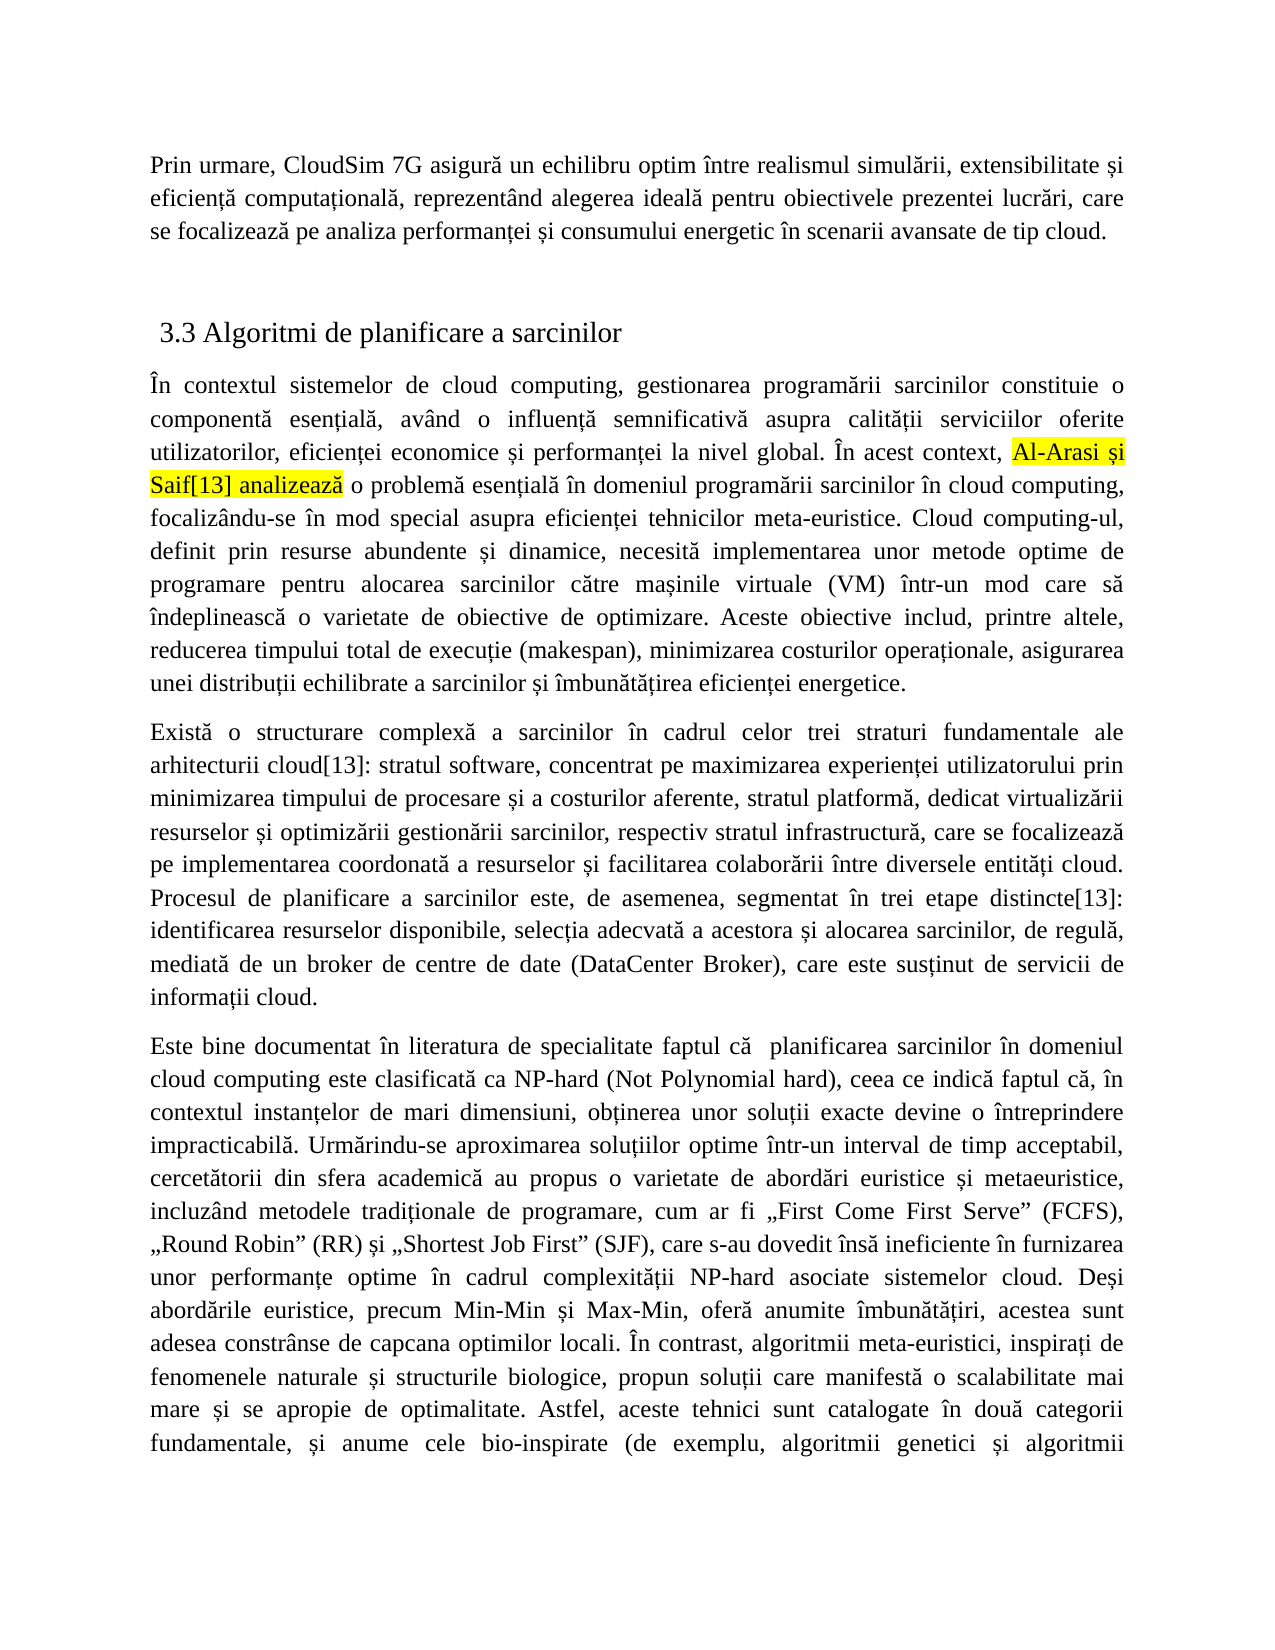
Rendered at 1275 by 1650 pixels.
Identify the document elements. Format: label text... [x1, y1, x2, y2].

list Algoritmi de planificare a sarcinilor [159, 315, 1125, 349]
text În contextul sistemelor de cloud computing, gestionarea programării sarcinilor constituie o componentă esențială, având o influență semnificativă asupra calității serviciilor oferite utilizatorilor, eficienței economice și performanței la nivel global. În acest context, Al-Arasi și Saif[13] analizează o problemă esențială în domeniul programării sarcinilor în cloud computing, focalizându-se în mod special asupra eficienței tehnicilor meta-euristice. Cloud computing-ul, definit prin resurse abundente și dinamice, necesită implementarea unor metode optime de programare pentru alocarea sarcinilor către mașinile virtuale (VM) într-un mod care să îndeplinească o varietate de obiective de optimizare. Aceste obiective includ, printre altele, reducerea timpului total de execuție (makespan), minimizarea costurilor operaționale, asigurarea unei distribuții echilibrate a sarcinilor și îmbunătățirea eficienței energetice. [150, 371, 1125, 697]
text Există o structurare complexă a sarcinilor în cadrul celor trei straturi fundamentale ale arhitecturii cloud[13]: stratul software, concentrat pe maximizarea experienței utilizatorului prin minimizarea timpului de procesare și a costurilor aferente, stratul platformă, dedicat virtualizării resurselor și optimizării gestionării sarcinilor, respectiv stratul infrastructură, care se focalizează pe implementarea coordonată a resurselor și facilitarea colaborării între diversele entități cloud. Procesul de planificare a sarcinilor este, de asemenea, segmentat în trei etape distincte[13]: identificarea resurselor disponibile, selecția adecvată a acestora și alocarea sarcinilor, de regulă, mediată de un broker de centre de date (DataCenter Broker), care este susținut de servicii de informații cloud. [150, 717, 1125, 1010]
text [150, 1031, 1125, 1456]
text Prin urmare, CloudSim 7G asigură un echilibru optim între realismul simulării, extensibilitate și eficiență computațională, reprezentând alegerea ideală pentru obiectivele prezentei lucrări, care se focalizează pe analiza performanței și consumului energetic în scenarii avansate de tip cloud. [150, 150, 1125, 245]
